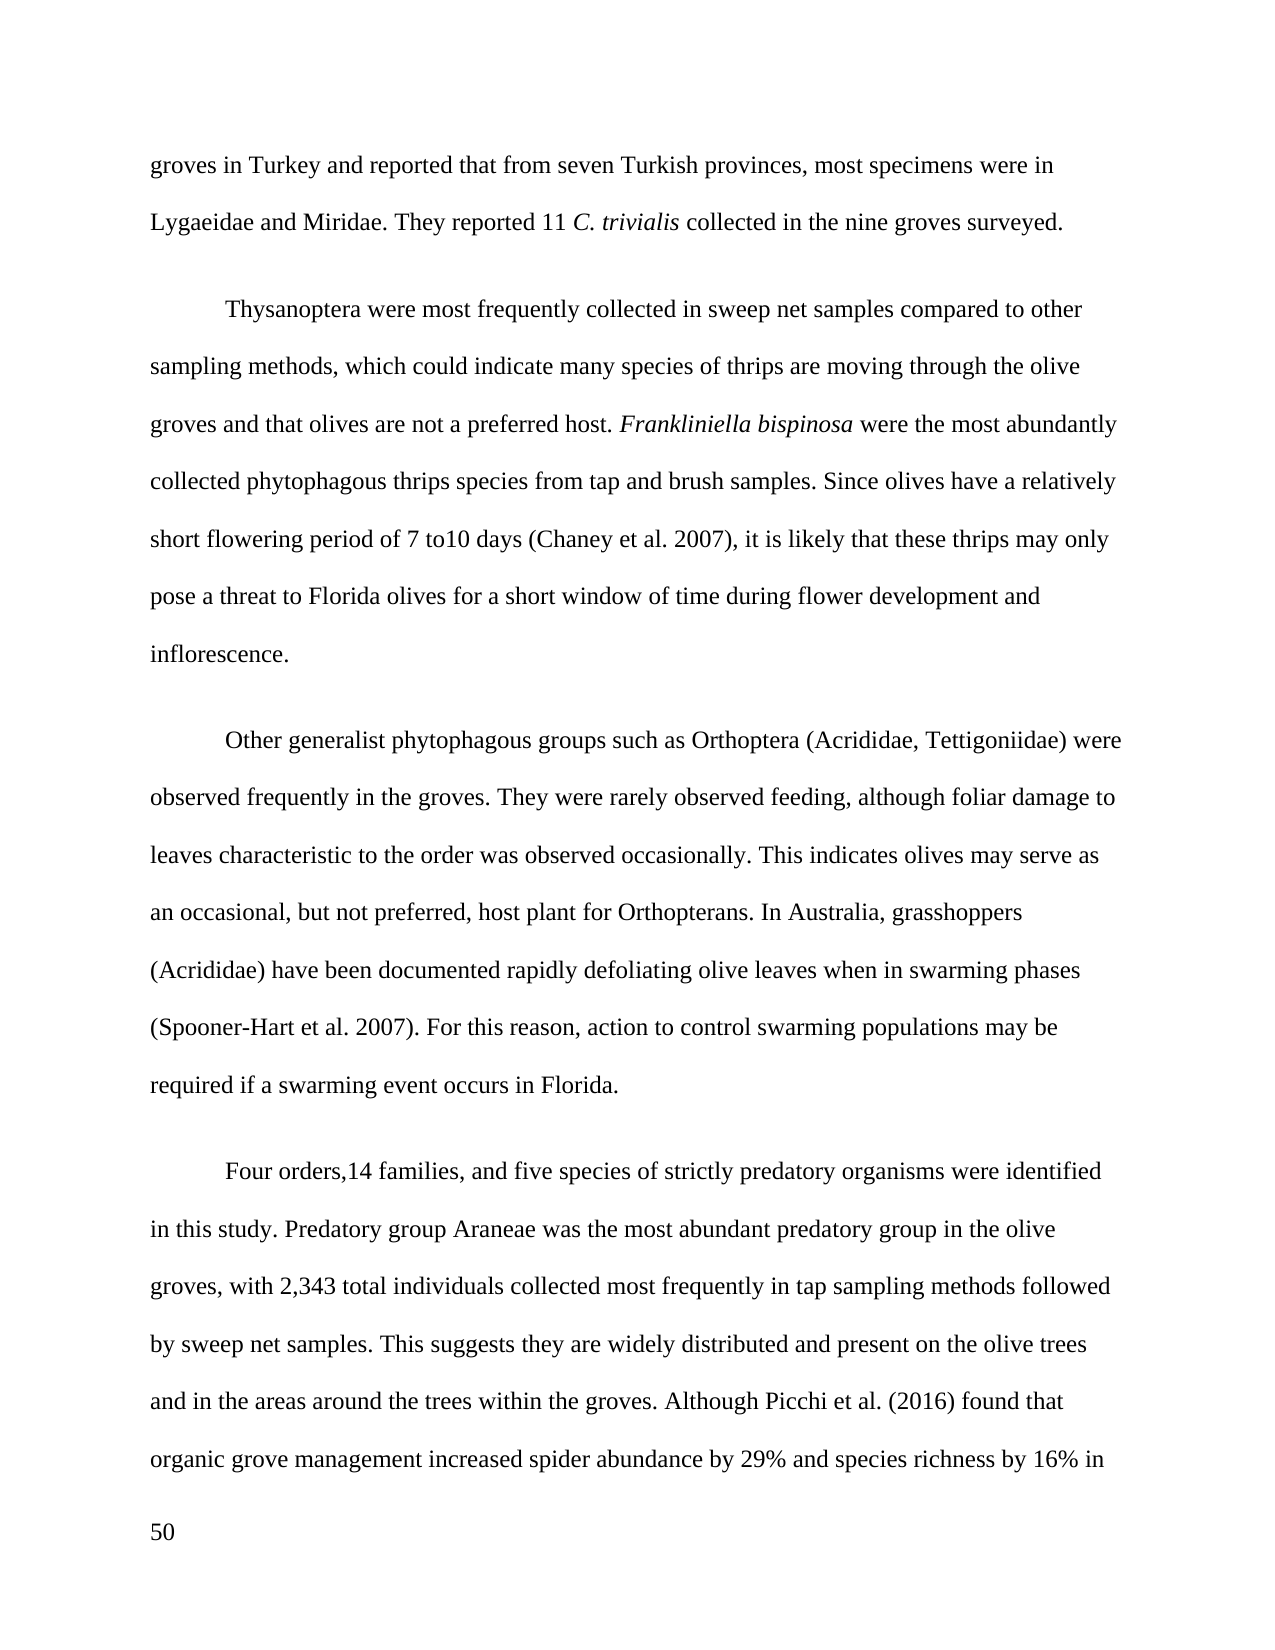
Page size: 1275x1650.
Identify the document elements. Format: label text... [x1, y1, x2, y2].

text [150, 1156, 1125, 1472]
text Thysanoptera were most frequently collected in sweep net samples compared to other sampling methods, which could indicate many species of thrips are moving through the olive groves and that olives are not a preferred host. Frankliniella bispinosa were the most abundantly collected phytophagous thrips species from tap and brush samples. Since olives have a relatively short flowering period of 7 to10 days (Chaney et al. 2007), it is likely that these thrips may only pose a threat to Florida olives for a short window of time during flower development and inflorescence. [150, 294, 1125, 667]
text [150, 150, 1125, 236]
text Other generalist phytophagous groups such as Orthoptera (Acrididae, Tettigoniidae) were observed frequently in the groves. They were rarely observed feeding, although foliar damage to leaves characteristic to the order was observed occasionally. This indicates olives may serve as an occasional, but not preferred, host plant for Orthopterans. In Australia, grasshoppers (Acrididae) have been documented rapidly defoliating olive leaves when in swarming phases (Spooner-Hart et al. 2007). For this reason, action to control swarming populations may be required if a swarming event occurs in Florida. [150, 725, 1125, 1099]
